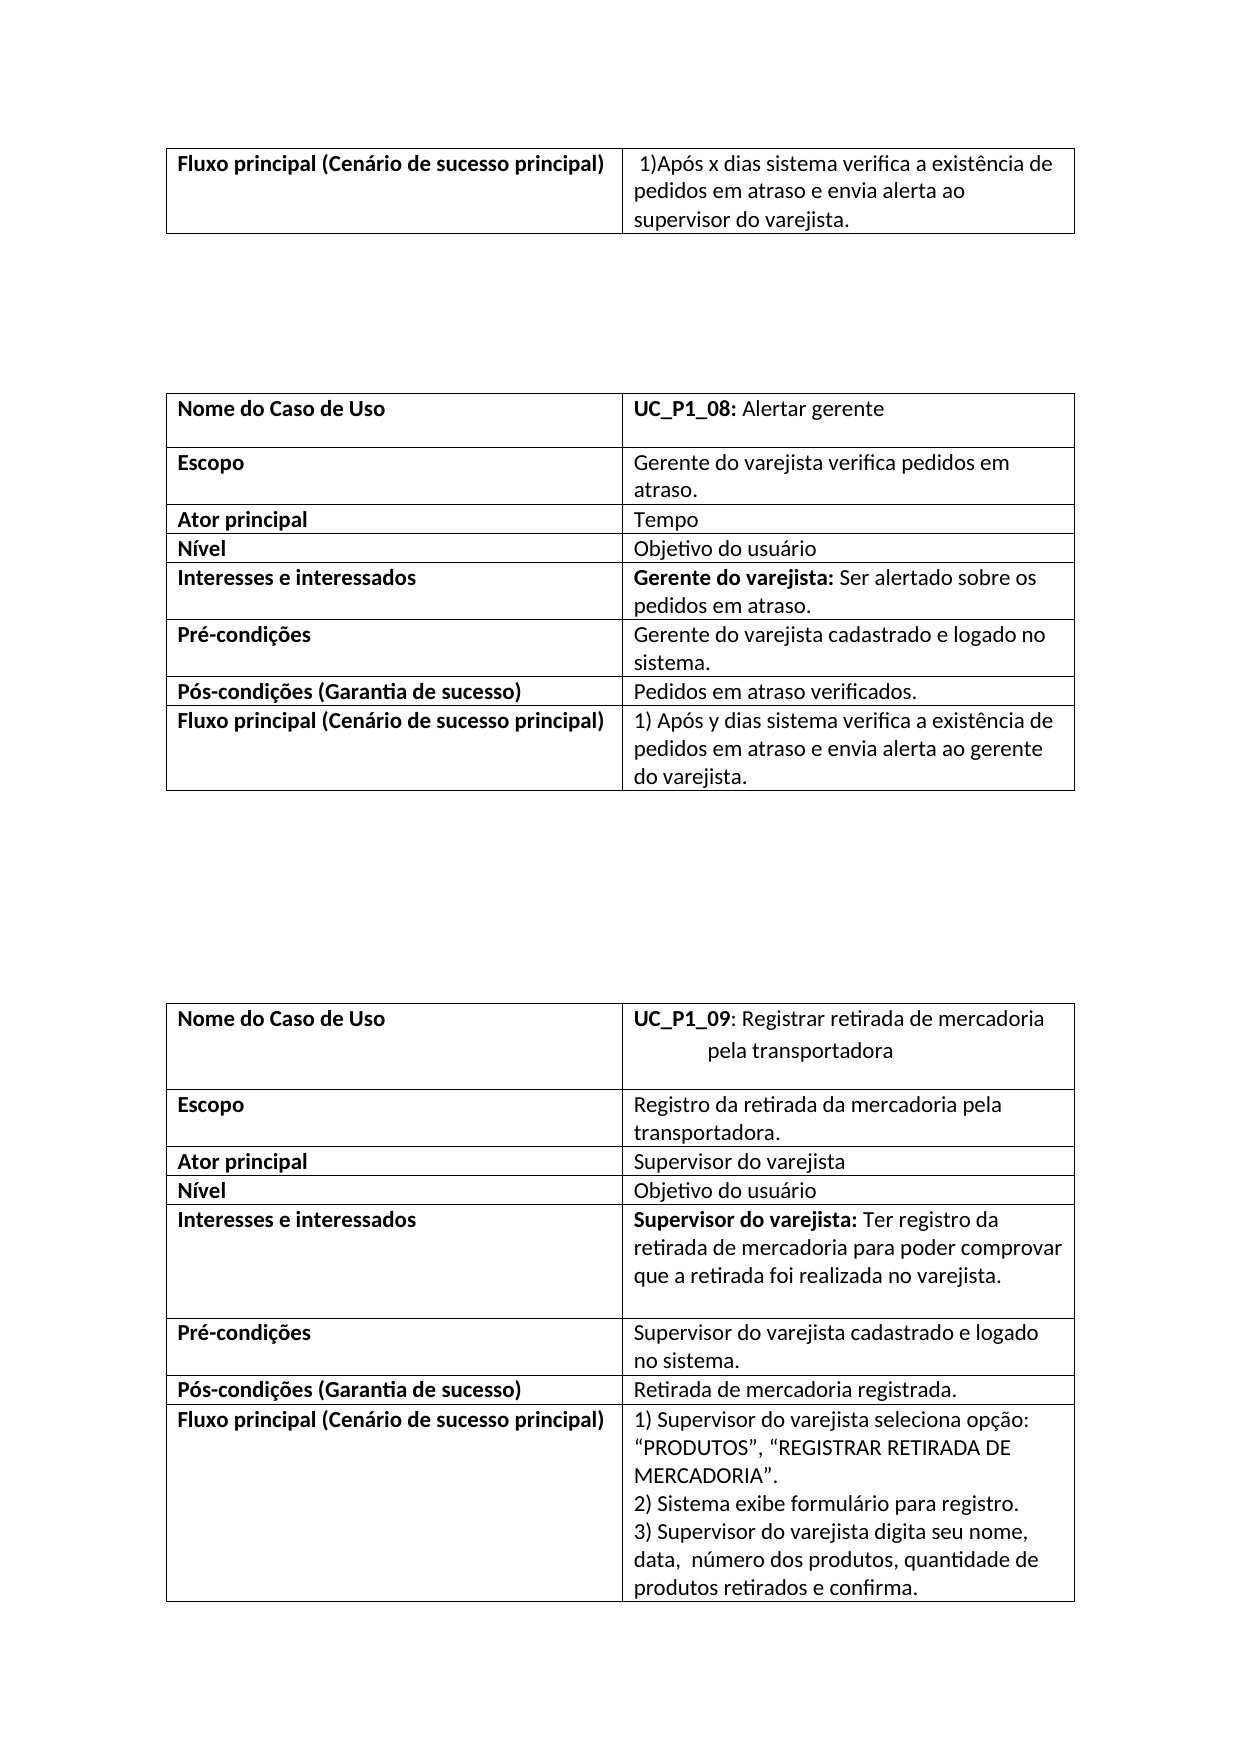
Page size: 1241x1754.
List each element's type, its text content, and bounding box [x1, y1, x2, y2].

table_header UC_P1_08: Alertar gerente [623, 394, 1074, 447]
table_cell Nível [167, 534, 622, 562]
table_cell Gerente do varejista cadastrado e logado no sistema. [623, 620, 1074, 676]
table_cell Registro da retirada da mercadoria pela transportadora. [623, 1090, 1074, 1146]
table_cell Interesses e interessados [167, 563, 622, 619]
table_cell Supervisor do varejista [623, 1147, 1074, 1175]
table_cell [167, 1405, 622, 1601]
table_header Nome do Caso de Uso [167, 1004, 622, 1089]
table_cell Gerente do varejista: Ser alertado sobre os pedidos em atraso. [623, 563, 1074, 619]
table_cell Interesses e interessados [167, 1205, 622, 1317]
table_cell Supervisor do varejista cadastrado e logado no sistema. [623, 1319, 1074, 1374]
table_cell Nível [167, 1176, 622, 1204]
table_header UC_P1_09: Registrar retirada de mercadoria pela transportadora [623, 1004, 1074, 1089]
table_cell Ator principal [167, 1147, 622, 1175]
table_cell Escopo [167, 1090, 622, 1146]
table_cell Gerente do varejista verifica pedidos em atraso. [623, 448, 1074, 504]
table_cell Tempo [623, 505, 1074, 533]
table_cell Fluxo principal (Cenário de sucesso principal) [167, 149, 622, 233]
table_cell Escopo [167, 448, 622, 504]
table_cell Pré-condições [167, 1319, 622, 1374]
table_cell Pós-condições (Garantia de sucesso) [167, 677, 622, 705]
table_cell Pré-condições [167, 620, 622, 676]
table_cell Objetivo do usuário [623, 534, 1074, 562]
table_cell Fluxo principal (Cenário de sucesso principal) [167, 706, 622, 790]
table_cell Ator principal [167, 505, 622, 533]
table_cell Pós-condições (Garantia de sucesso) [167, 1376, 622, 1404]
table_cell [623, 1405, 1074, 1601]
table_cell 1)Após x dias sistema verifica a existência de pedidos em atraso e envia alerta ao supervisor do varejista. [623, 149, 1074, 233]
table_cell Retirada de mercadoria registrada. [623, 1376, 1074, 1404]
table_header Nome do Caso de Uso [167, 394, 622, 447]
table_cell Supervisor do varejista: Ter registro da retirada de mercadoria para poder comprovar que a retirada foi realizada no varejista. [623, 1205, 1074, 1317]
table_cell Objetivo do usuário [623, 1176, 1074, 1204]
table_cell Pedidos em atraso verificados. [623, 677, 1074, 705]
table_cell 1) Após y dias sistema verifica a existência de pedidos em atraso e envia alerta ao gerente do varejista. [623, 706, 1074, 790]
